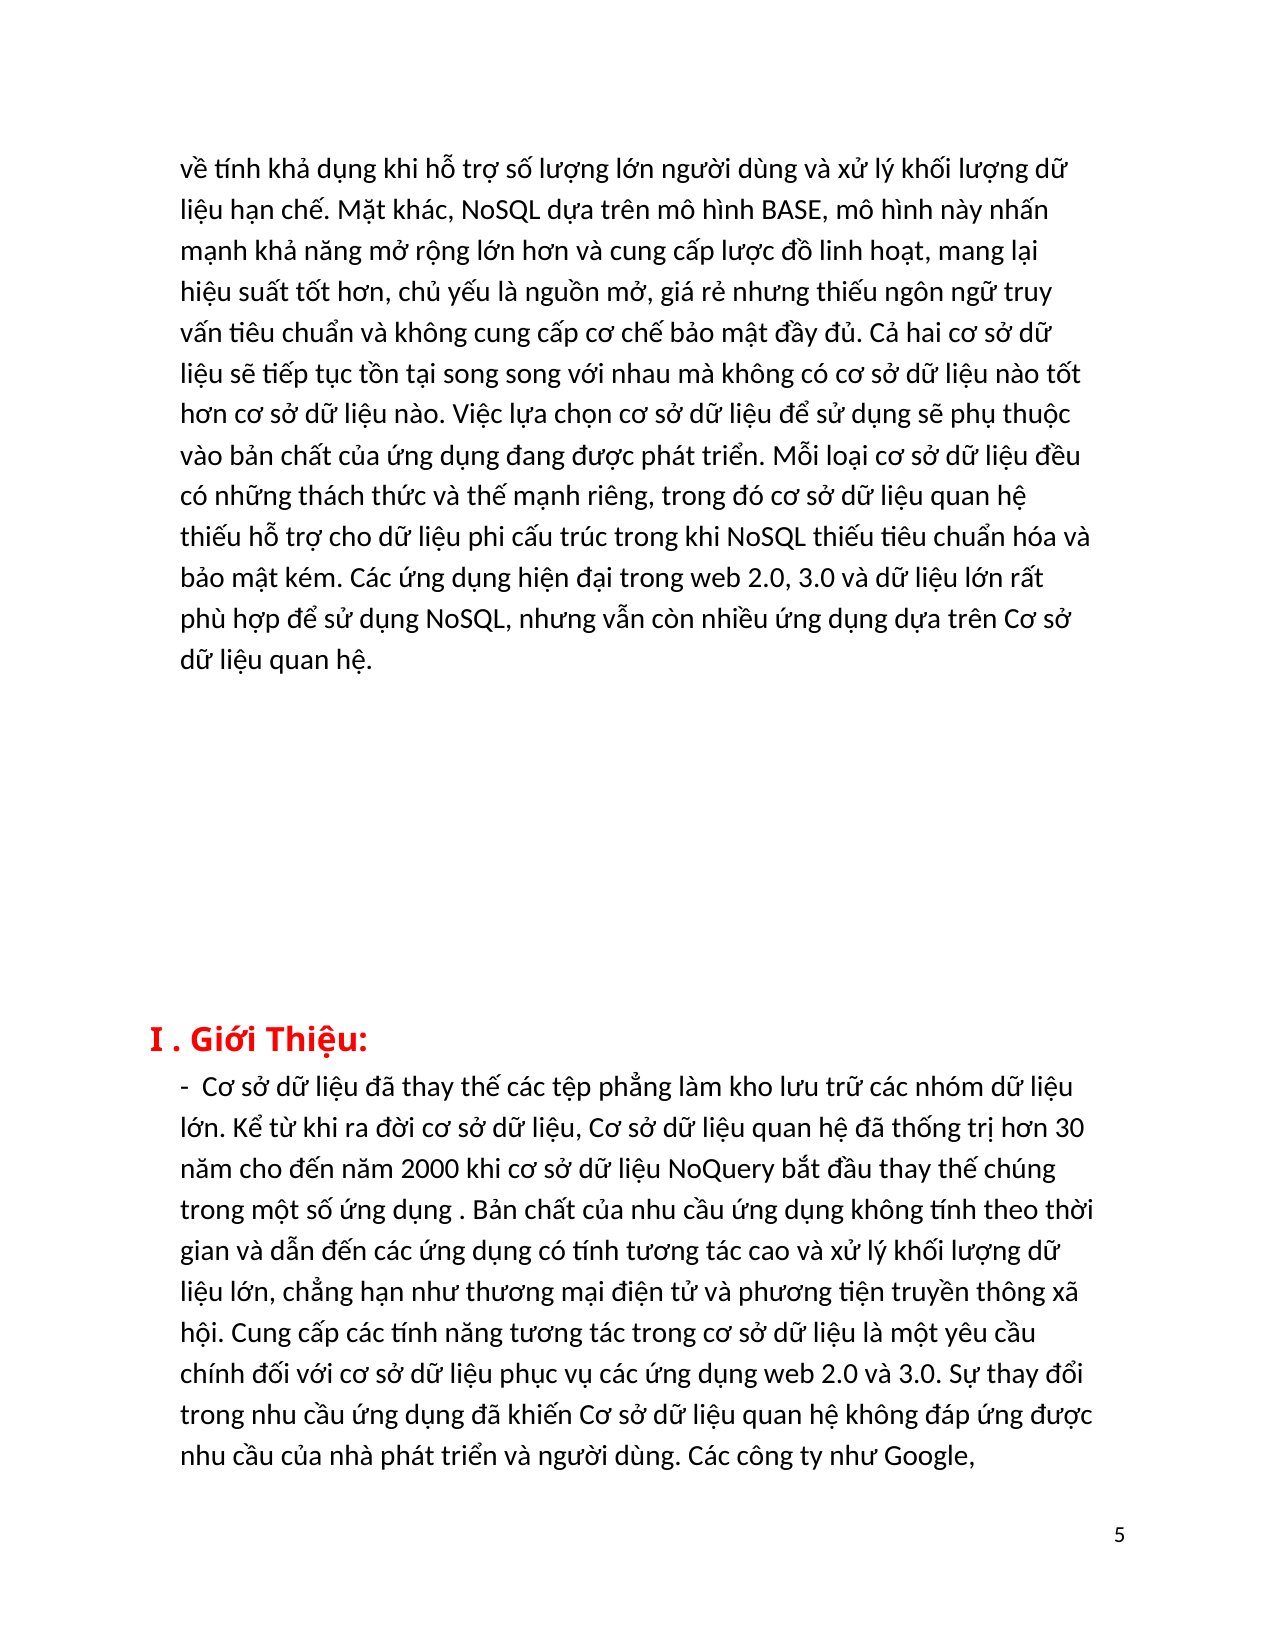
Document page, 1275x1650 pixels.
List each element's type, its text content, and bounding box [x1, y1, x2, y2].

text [180, 150, 1095, 677]
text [180, 1068, 1095, 1472]
subtitle I . Giới Thiệu: [150, 1016, 1125, 1061]
